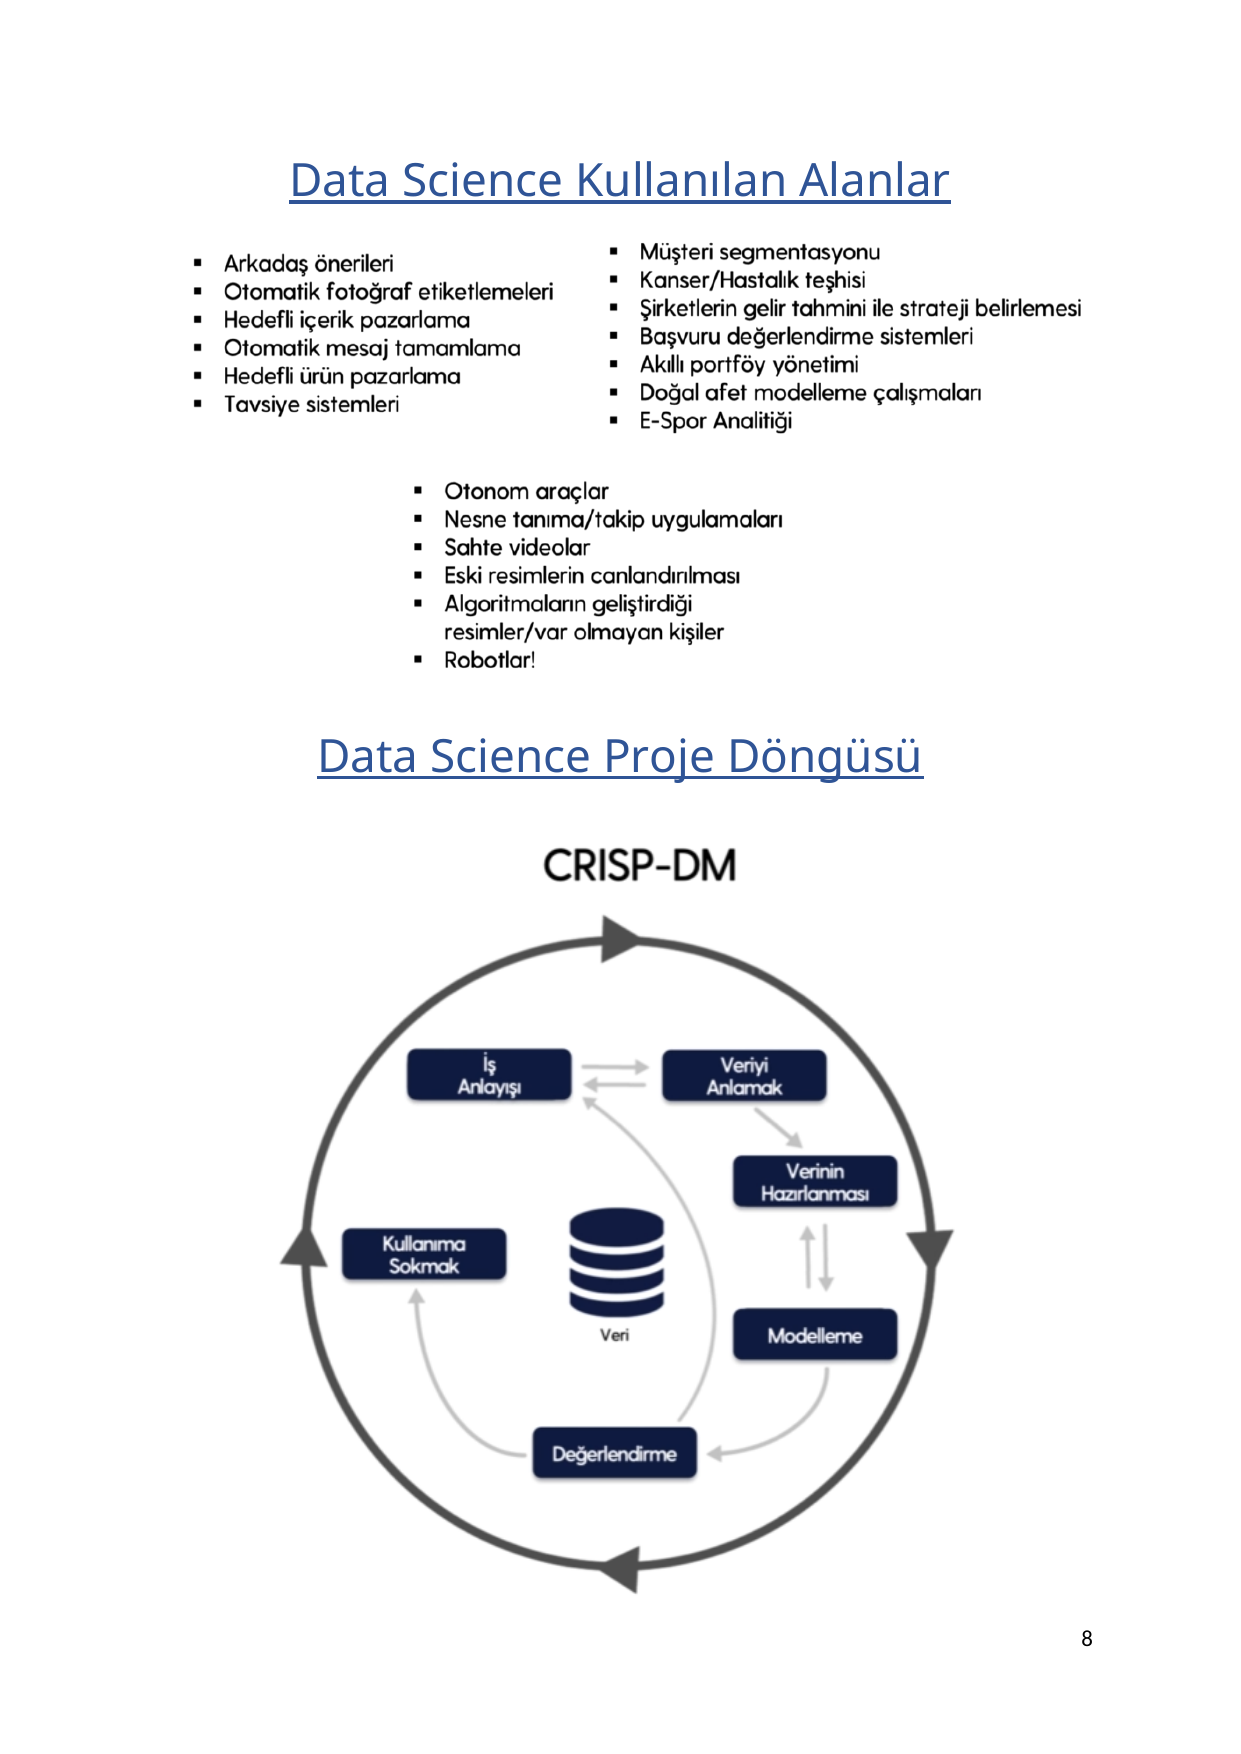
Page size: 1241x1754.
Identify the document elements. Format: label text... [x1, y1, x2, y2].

picture [147, 215, 1093, 697]
picture [250, 790, 990, 1605]
subtitle Data Science Kullanılan Alanlar [148, 148, 1092, 210]
subtitle Data Science Proje Döngüsü [148, 723, 1092, 786]
